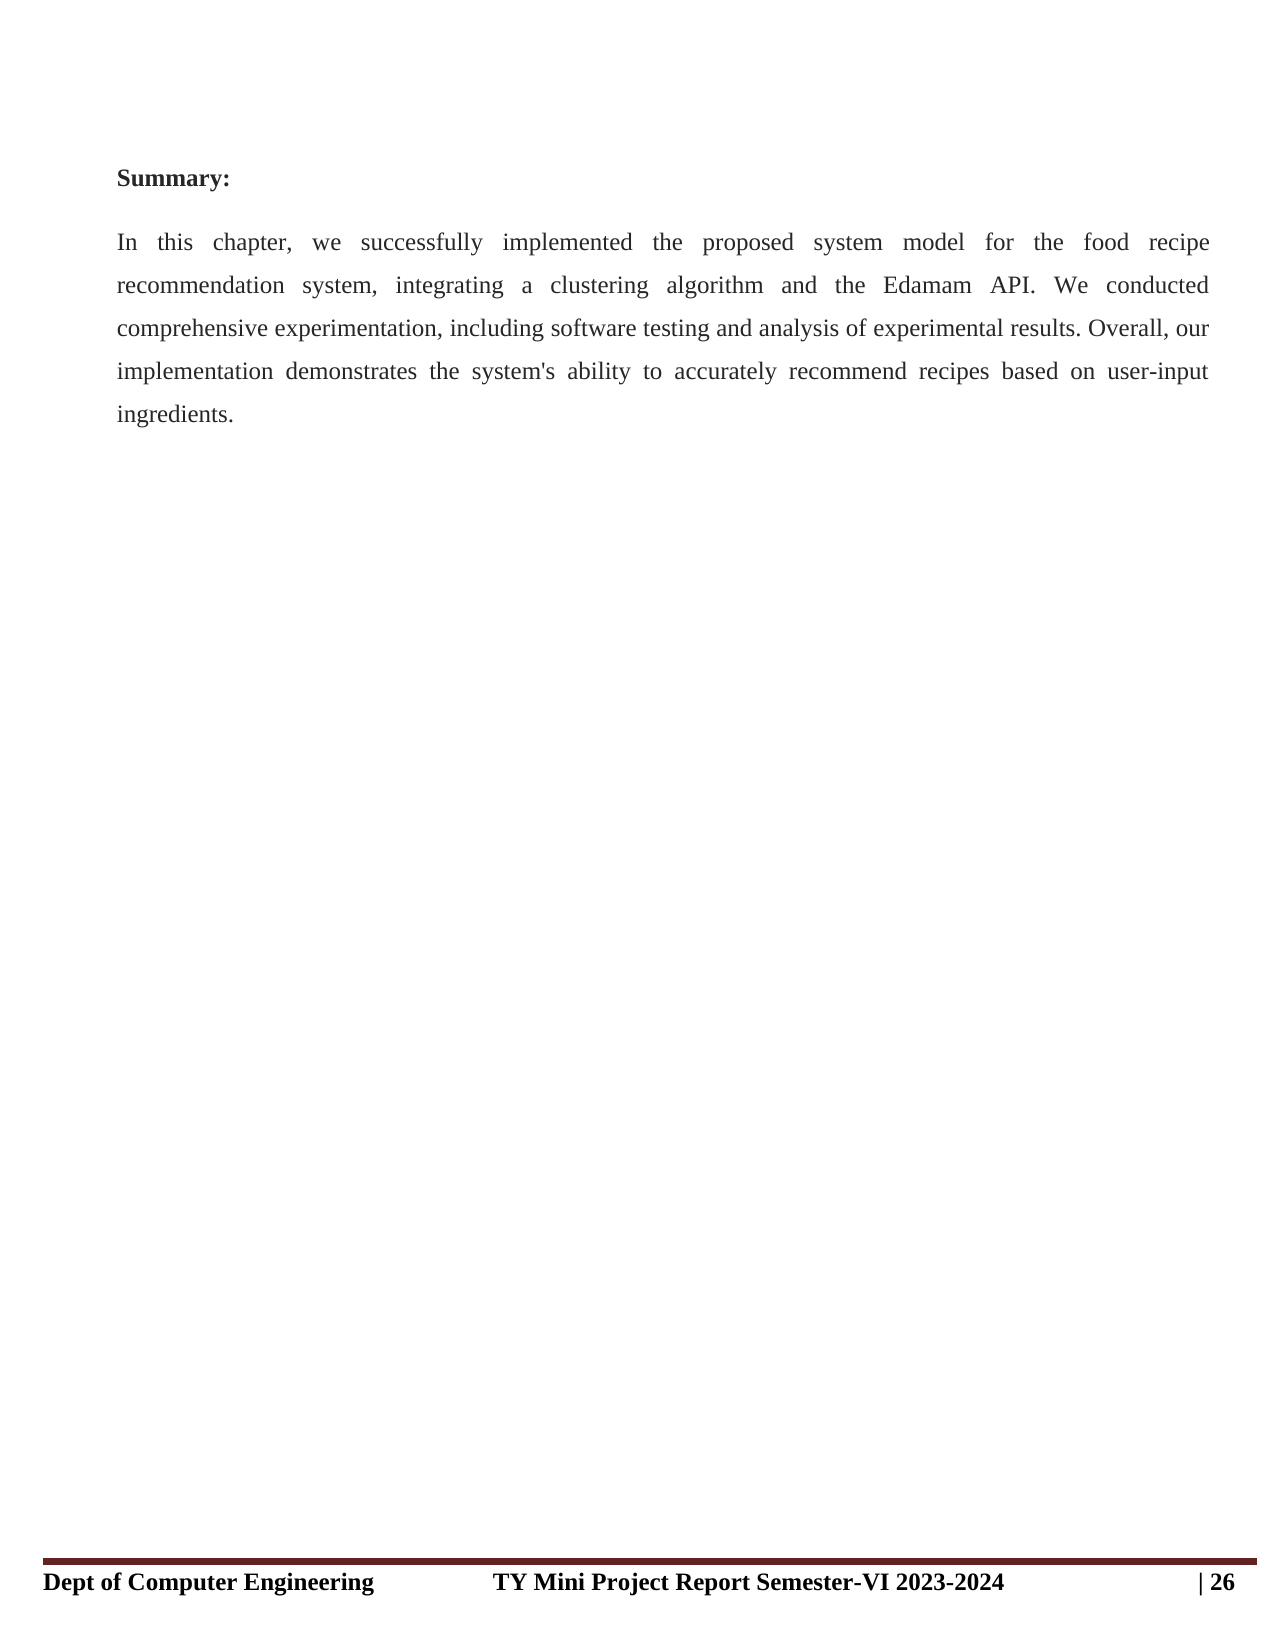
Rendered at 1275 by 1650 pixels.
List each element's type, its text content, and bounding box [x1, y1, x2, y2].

text In this chapter, we successfully implemented the proposed system model for the food recipe recommendation system, integrating a clustering algorithm and the Edamam API. We conducted comprehensive experimentation, including software testing and analysis of experimental results. Overall, our implementation demonstrates the system's ability to accurately recommend recipes based on user-input ingredients. [117, 227, 1210, 428]
text Summary: [117, 163, 1210, 192]
